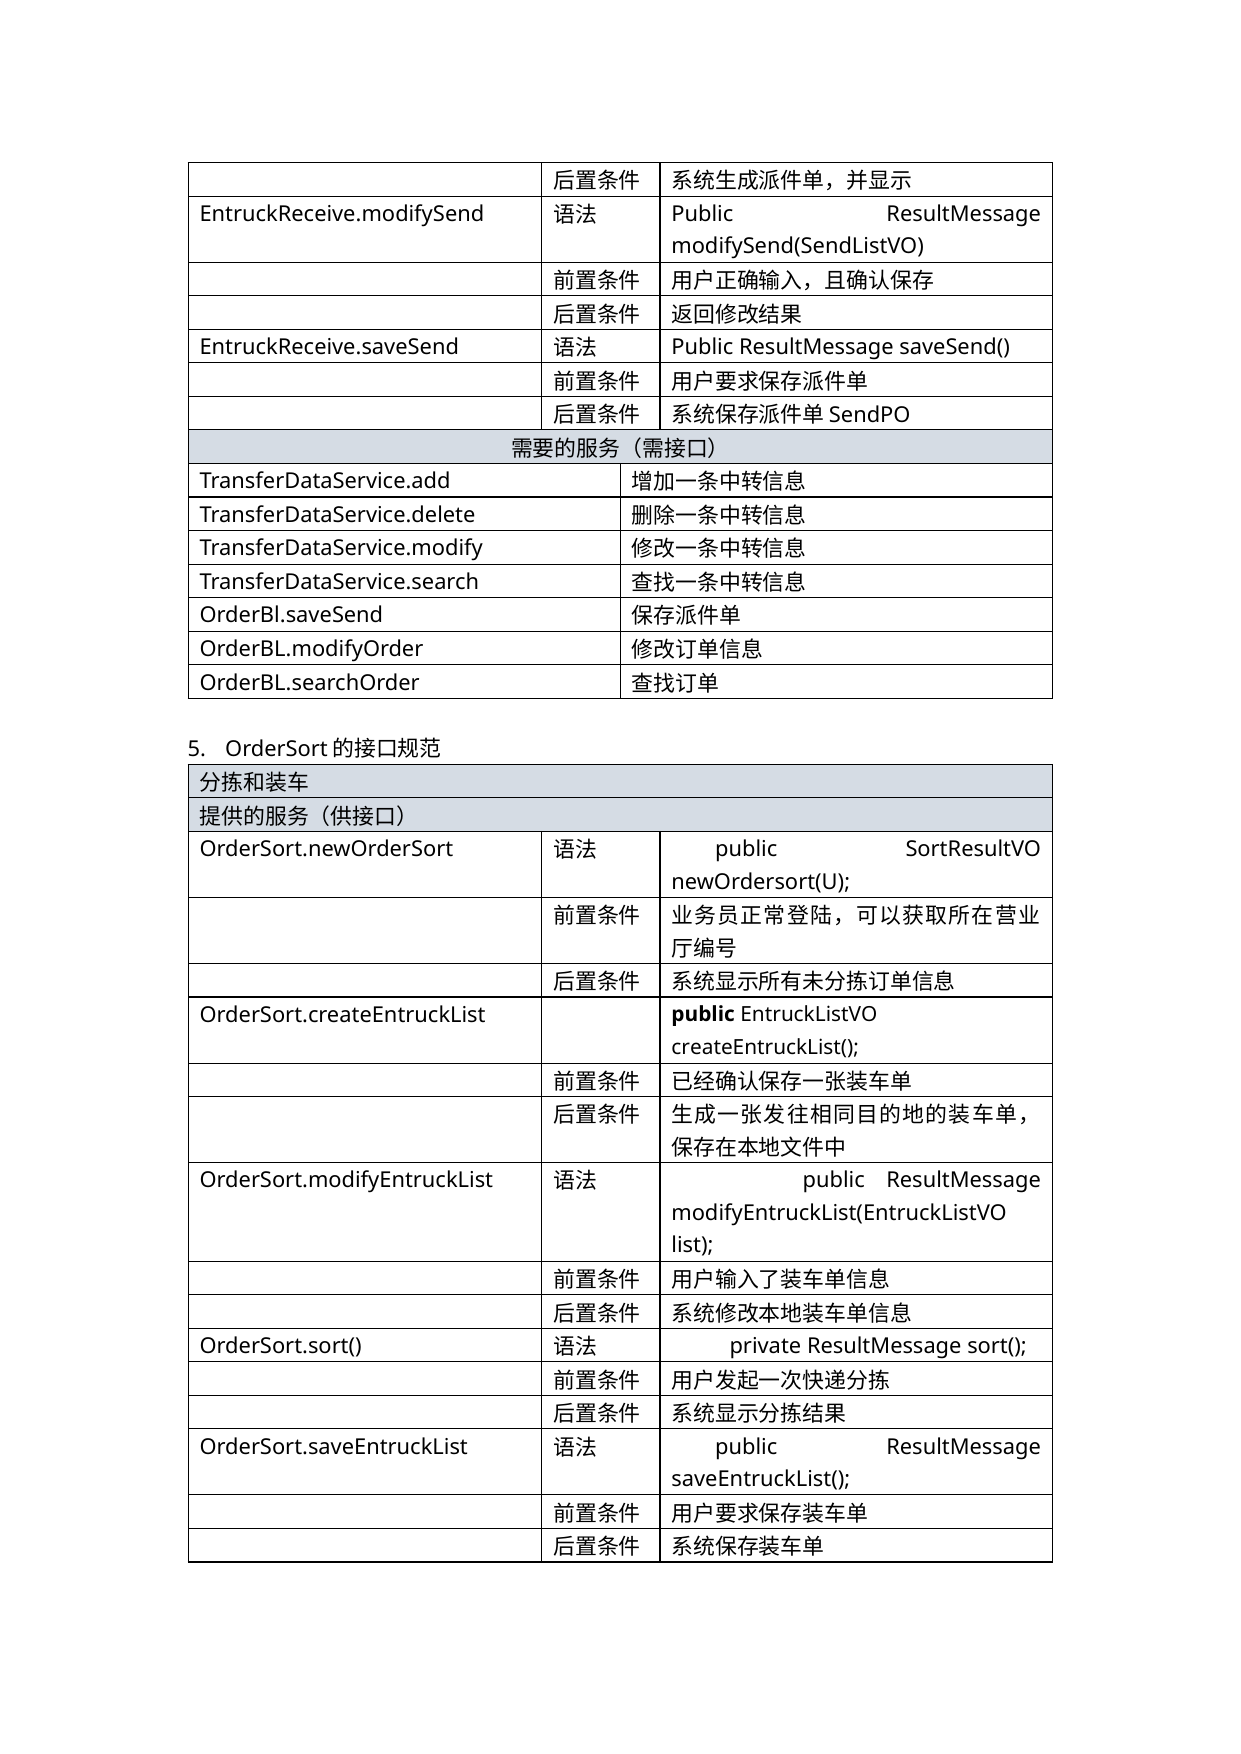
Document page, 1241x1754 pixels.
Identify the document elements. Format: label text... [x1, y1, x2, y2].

table_cell 查找订单 [621, 665, 1052, 698]
table_cell 系统显示所有未分拣订单信息 [661, 964, 1052, 996]
table_cell 前置条件 [542, 1495, 659, 1528]
table_cell 已经确认保存一张装车单 [661, 1064, 1052, 1096]
table_cell 后置条件 [542, 964, 659, 996]
table_cell OrderSort.modifyEntruckList [189, 1163, 541, 1261]
table_cell EntruckReceive.saveSend [189, 330, 541, 362]
table_cell 查找一条中转信息 [621, 565, 1052, 597]
table_cell 修改订单信息 [621, 632, 1052, 664]
table_cell public EntruckListVO createEntruckList(); [661, 998, 1052, 1062]
table_cell [189, 898, 541, 963]
table_cell 语法 [542, 197, 659, 262]
table_cell [542, 998, 659, 1062]
table_cell 前置条件 [542, 1362, 659, 1395]
table_cell [189, 1262, 541, 1294]
table_cell 语法 [542, 1163, 659, 1261]
table_cell 需要的服务（需接口） [189, 430, 1052, 463]
table_cell [189, 1362, 541, 1395]
table_cell OrderBl.saveSend [189, 598, 620, 631]
table_cell 用户要求保存派件单 [661, 363, 1052, 396]
table_cell public ResultMessage saveEntruckList(); [661, 1429, 1052, 1494]
table_cell TransferDataService.add [189, 464, 620, 496]
table_cell 业务员正常登陆，可以获取所在营业厅编号 [661, 898, 1052, 963]
table_cell [189, 1396, 541, 1428]
table_cell 后置条件 [542, 1295, 659, 1328]
table_cell [189, 1495, 541, 1528]
table_cell 语法 [542, 330, 659, 362]
table_cell 删除一条中转信息 [621, 498, 1052, 530]
table_cell Public ResultMessage modifySend(SendListVO) [661, 197, 1052, 262]
table_cell [189, 397, 541, 429]
table_cell OrderBL.searchOrder [189, 665, 620, 698]
table_header 分拣和装车 [189, 765, 1052, 797]
table_cell OrderSort.newOrderSort [189, 832, 541, 897]
table_cell 系统显示分拣结果 [661, 1396, 1052, 1428]
table_cell public SortResultVO newOrdersort(U); [661, 832, 1052, 897]
table_cell 前置条件 [542, 1064, 659, 1096]
table_cell 前置条件 [542, 898, 659, 963]
table_cell TransferDataService.delete [189, 498, 620, 530]
table_cell OrderSort.sort() [189, 1329, 541, 1361]
table_cell 用户发起一次快递分拣 [661, 1362, 1052, 1395]
table_cell [189, 1295, 541, 1328]
table_cell 生成一张发往相同目的地的装车单，保存在本地文件中 [661, 1097, 1052, 1162]
table_cell 后置条件 [542, 163, 659, 196]
table_cell 保存派件单 [621, 598, 1052, 631]
table_cell 前置条件 [542, 1262, 659, 1294]
table_cell 语法 [542, 832, 659, 897]
table_cell 前置条件 [542, 263, 659, 295]
table_cell 提供的服务（供接口） [189, 798, 1052, 831]
table_cell OrderSort.saveEntruckList [189, 1429, 541, 1494]
table_cell OrderBL.modifyOrder [189, 632, 620, 664]
table_cell 系统修改本地装车单信息 [661, 1295, 1052, 1328]
table_cell 增加一条中转信息 [621, 464, 1052, 496]
table_cell 后置条件 [542, 1097, 659, 1162]
table_cell [189, 1097, 541, 1162]
table_cell public ResultMessage modifyEntruckList(EntruckListVO list); [661, 1163, 1052, 1261]
table_cell [189, 263, 541, 295]
table_cell 后置条件 [542, 397, 659, 429]
table_cell 系统生成派件单，并显示 [661, 163, 1052, 196]
table_cell 系统保存派件单SendPO [661, 397, 1052, 429]
table_cell 用户输入了装车单信息 [661, 1262, 1052, 1294]
table_cell 用户要求保存装车单 [661, 1495, 1052, 1528]
table_cell 语法 [542, 1429, 659, 1494]
table_cell 返回修改结果 [661, 296, 1052, 329]
table_cell [189, 296, 541, 329]
list OrderSort的接口规范 [187, 731, 1053, 764]
table_cell 用户正确输入，且确认保存 [661, 263, 1052, 295]
table_cell 后置条件 [542, 1396, 659, 1428]
table_cell [189, 964, 541, 996]
table_cell [189, 1064, 541, 1096]
table_cell [189, 1529, 541, 1561]
table_cell 语法 [542, 1329, 659, 1361]
table_cell EntruckReceive.modifySend [189, 197, 541, 262]
table_cell Public ResultMessage saveSend() [661, 330, 1052, 362]
table_cell 后置条件 [542, 296, 659, 329]
table_cell [189, 163, 541, 196]
table_cell OrderSort.createEntruckList [189, 998, 541, 1062]
table_cell 系统保存装车单 [661, 1529, 1052, 1561]
table_cell private ResultMessage sort(); [661, 1329, 1052, 1361]
table_cell TransferDataService.modify [189, 531, 620, 563]
table_cell [189, 363, 541, 396]
table_cell 前置条件 [542, 363, 659, 396]
table_cell 修改一条中转信息 [621, 531, 1052, 563]
table_cell 后置条件 [542, 1529, 659, 1561]
table_cell TransferDataService.search [189, 565, 620, 597]
